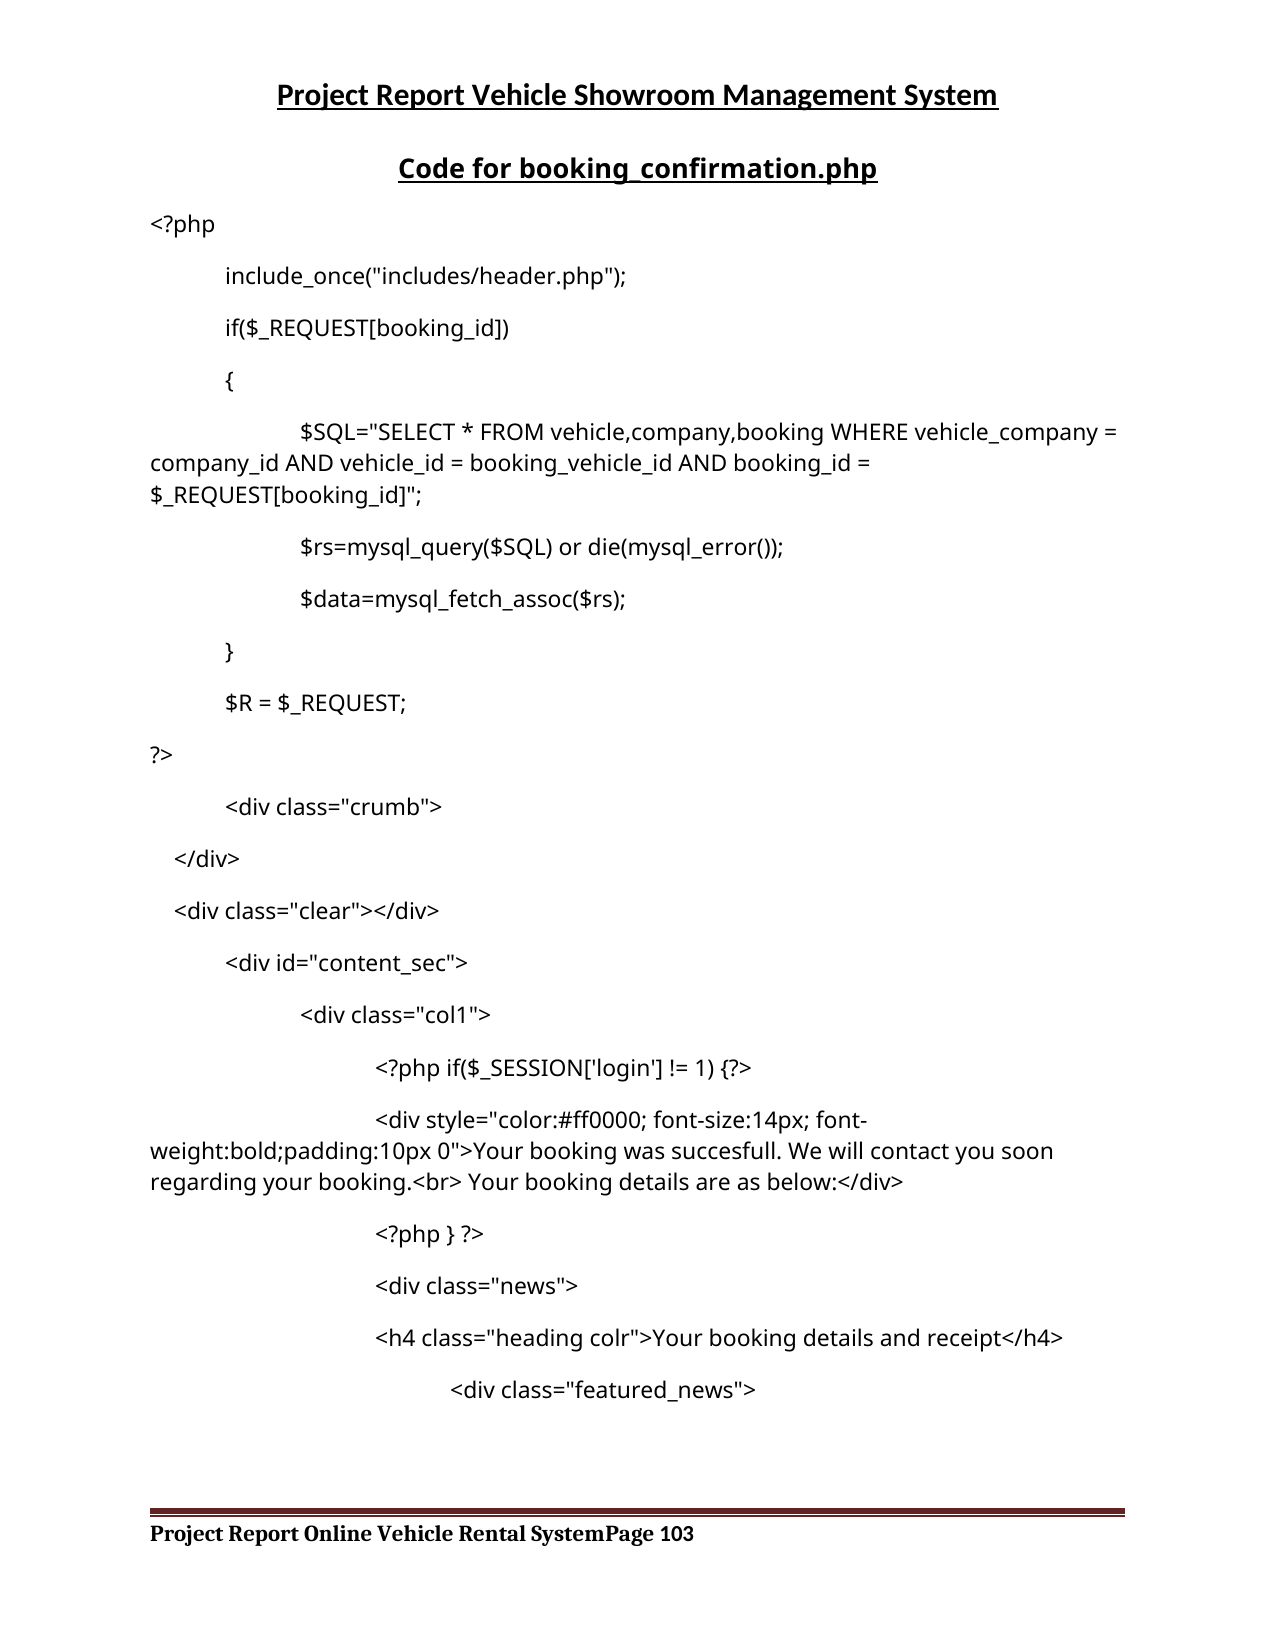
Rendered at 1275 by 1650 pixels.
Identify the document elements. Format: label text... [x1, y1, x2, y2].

text <?php [150, 208, 1125, 239]
text if($_REQUEST[booking_id]) [150, 312, 1125, 343]
text <h4 class="heading colr">Your booking details and receipt</h4> [150, 1322, 1125, 1353]
text <div class="featured_news"> [150, 1374, 1125, 1406]
text <?php if($_SESSION['login'] != 1) {?> [150, 1051, 1125, 1083]
text include_once("includes/header.php"); [150, 260, 1125, 291]
text $R = $_REQUEST; [150, 687, 1125, 718]
text <?php } ?> [150, 1218, 1125, 1249]
text $SQL="SELECT * FROM vehicle,company,booking WHERE vehicle_company = company_id AND vehicle_id = booking_vehicle_id AND booking_id = $_REQUEST[booking_id]"; [150, 416, 1125, 510]
text <div style="color:#ff0000; font-size:14px; font-weight:bold;padding:10px 0">Your booking was succesfull. We will contact you soon regarding your booking.<br> Your booking details are as below:</div> [150, 1103, 1125, 1197]
text } [150, 635, 1125, 666]
text </div> [150, 843, 1125, 874]
text $rs=mysql_query($SQL) or die(mysql_error()); [150, 531, 1125, 562]
text <div class="clear"></div> [150, 895, 1125, 926]
text <div class="crumb"> [150, 791, 1125, 822]
text { [150, 364, 1125, 395]
text <div class="col1"> [150, 999, 1125, 1031]
text Code for booking_confirmation.php [150, 150, 1125, 187]
text $data=mysql_fetch_assoc($rs); [150, 583, 1125, 614]
text ?> [150, 739, 1125, 770]
text <div class="news"> [150, 1270, 1125, 1301]
text <div id="content_sec"> [150, 947, 1125, 978]
